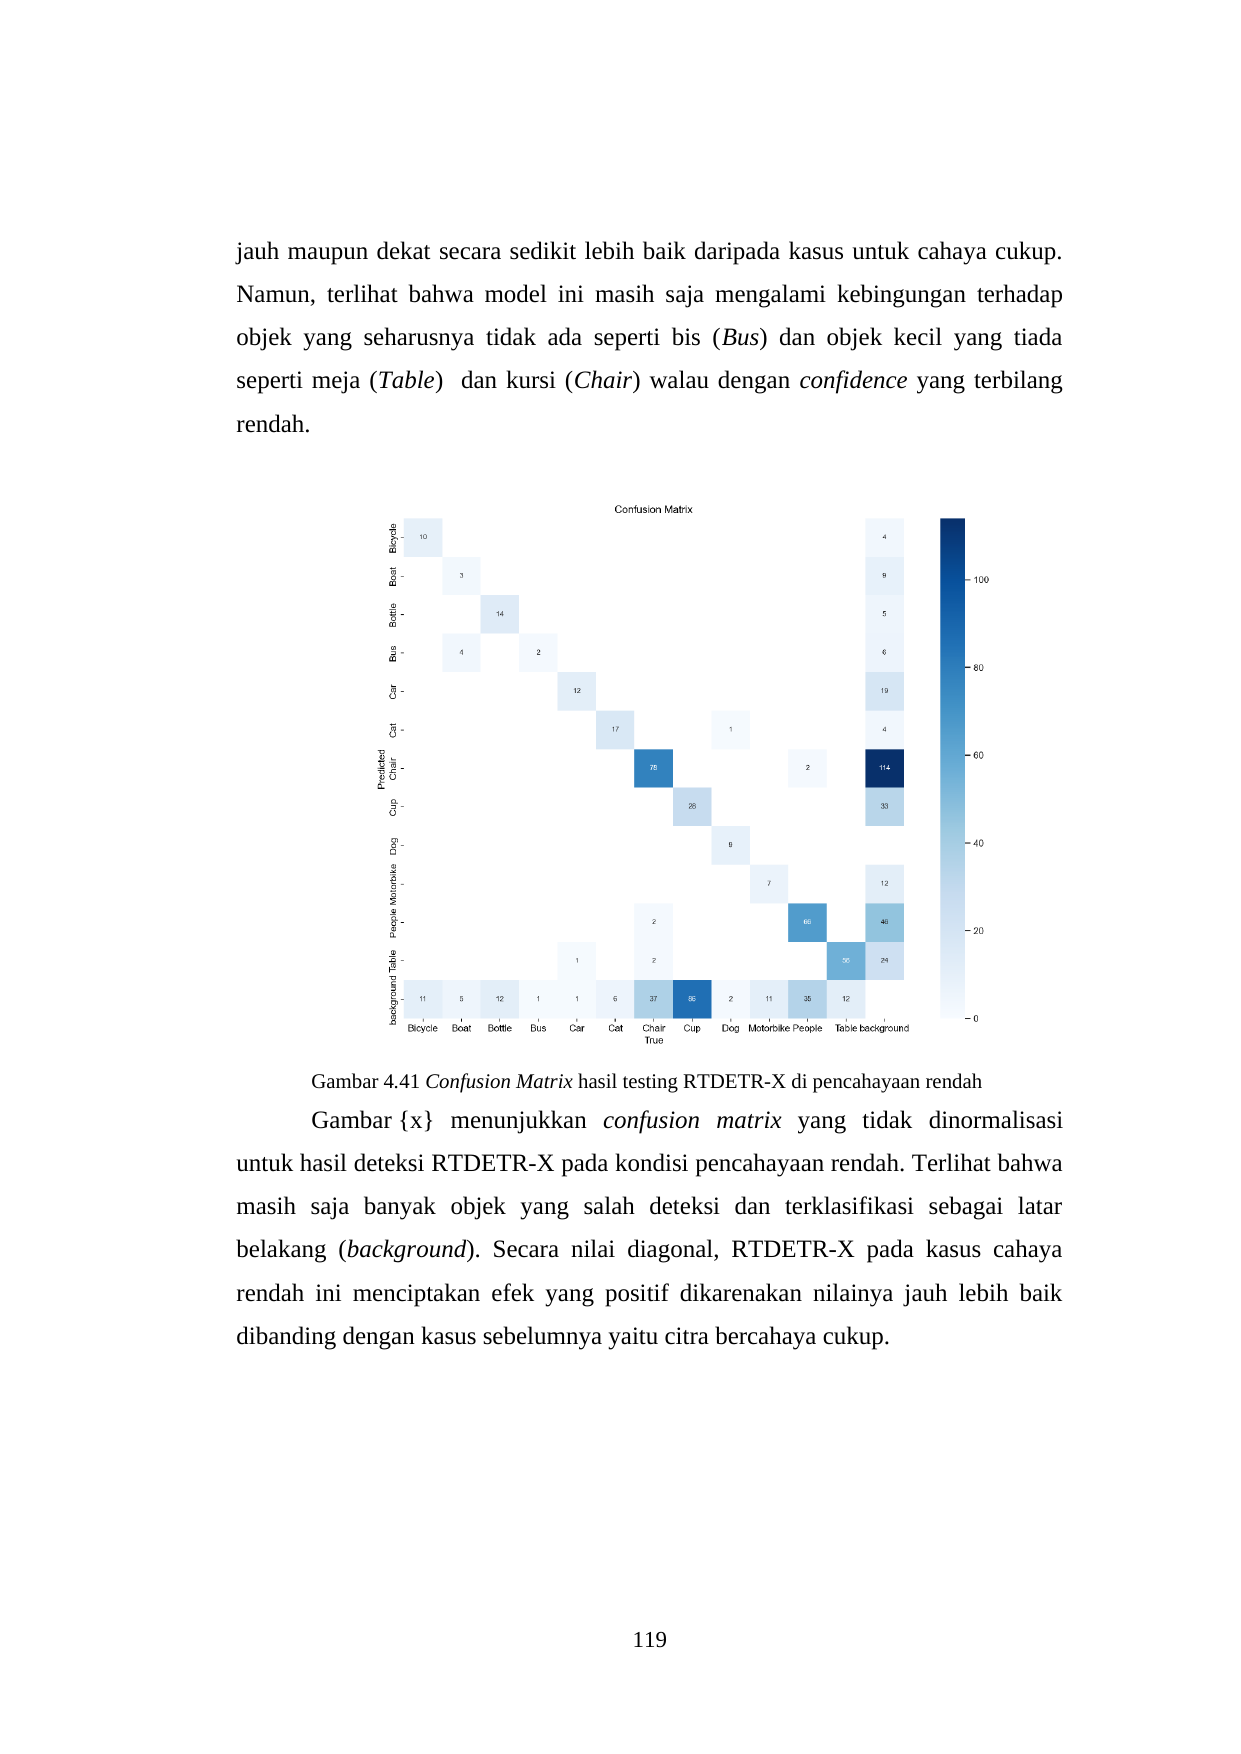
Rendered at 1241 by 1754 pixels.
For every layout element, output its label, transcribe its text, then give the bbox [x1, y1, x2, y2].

picture [311, 495, 1060, 1056]
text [236, 236, 1063, 437]
text Gambar {x} menunjukkan confusion matrix yang tidak dinormalisasi untuk hasil deteksi RTDETR-X pada kondisi pencahayaan rendah. Terlihat bahwa masih saja banyak objek yang salah deteksi dan terklasifikasi sebagai latar belakang (background). Secara nilai diagonal, RTDETR-X pada kasus cahaya rendah ini menciptakan efek yang positif dikarenakan nilainya jauh lebih baik dibanding dengan kasus sebelumnya yaitu citra bercahaya cukup. [236, 1105, 1063, 1349]
text Gambar 4.41 Confusion Matrix hasil testing RTDETR-X di pencahayaan rendah [311, 1069, 1063, 1093]
